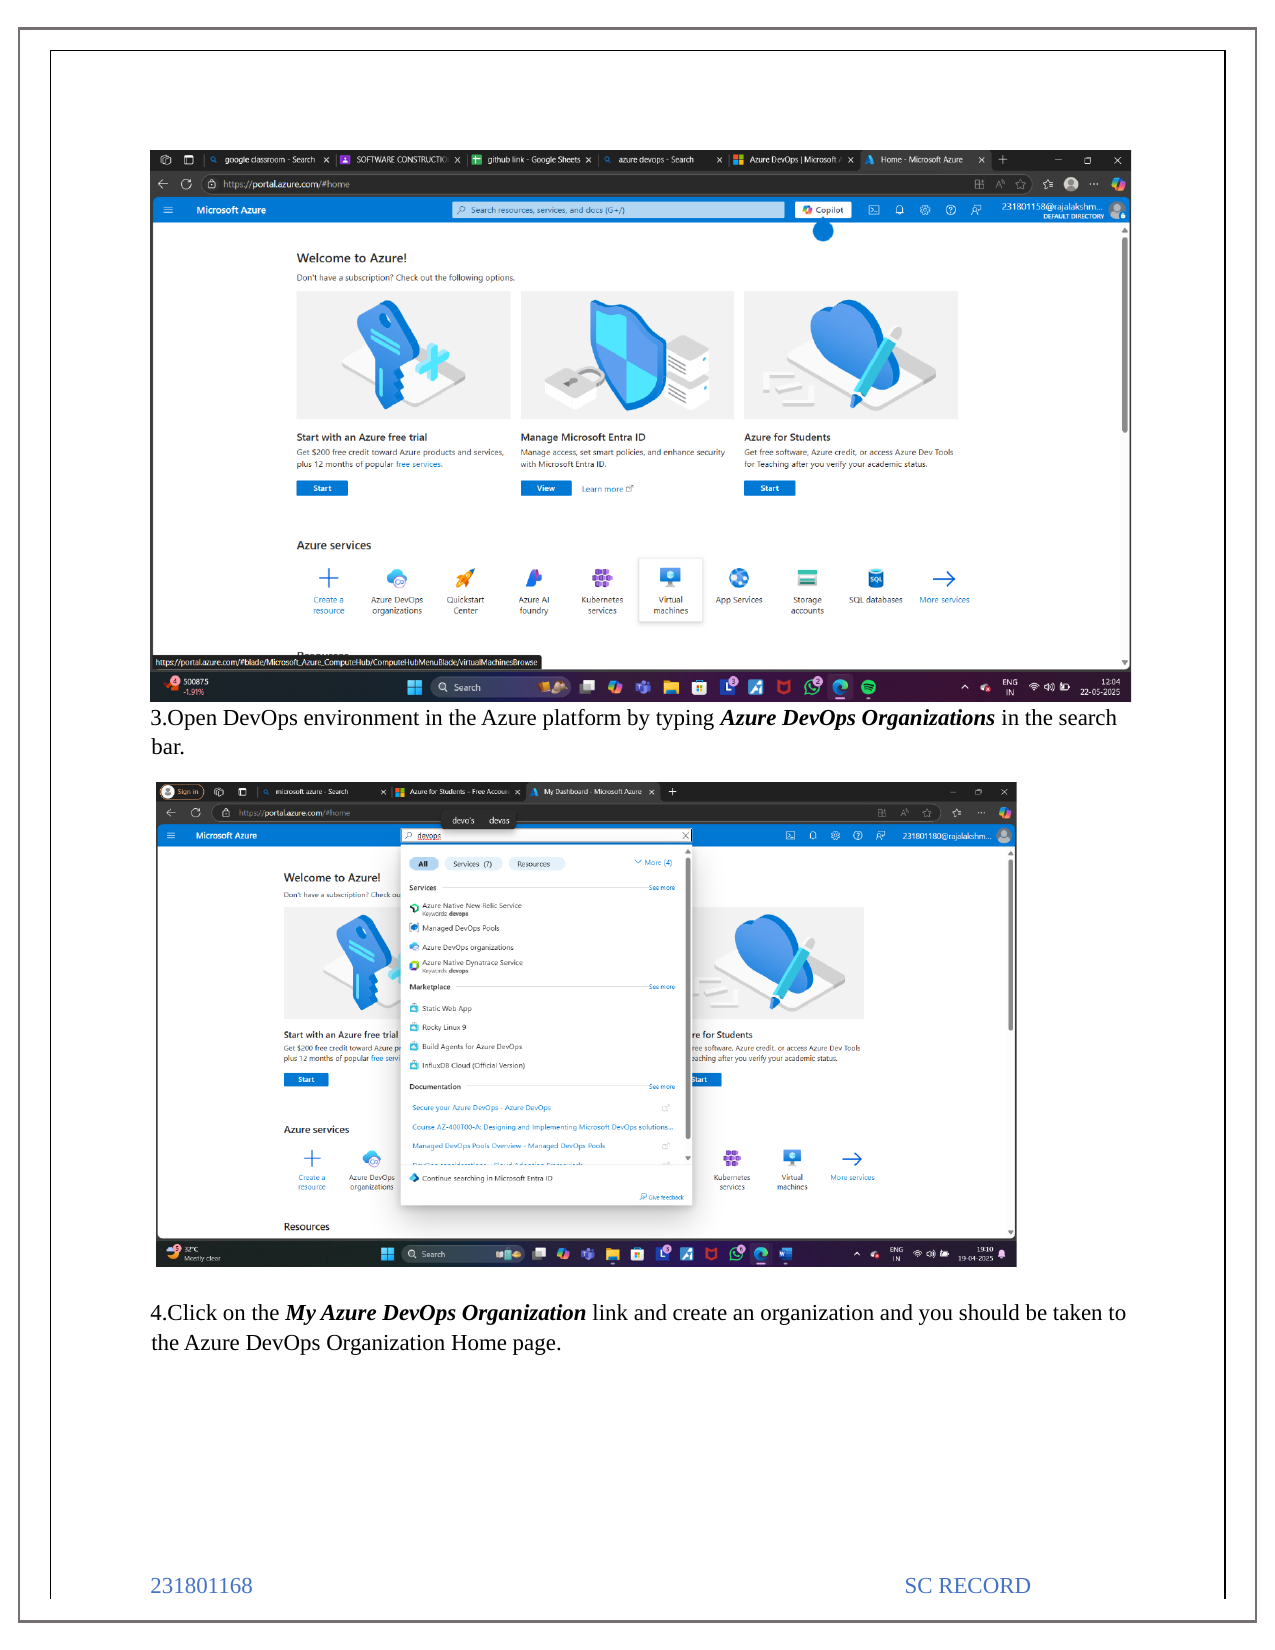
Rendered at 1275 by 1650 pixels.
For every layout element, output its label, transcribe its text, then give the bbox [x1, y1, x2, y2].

picture [150, 150, 1132, 702]
picture [156, 782, 1017, 1267]
text 4.Click on the My Azure DevOps Organization link and create an organization and you should be taken to the Azure DevOps Organization Home page. [150, 1299, 1128, 1355]
text 3.Open DevOps environment in the Azure platform by typing Azure DevOps Organizations in the search bar. [150, 704, 1128, 760]
